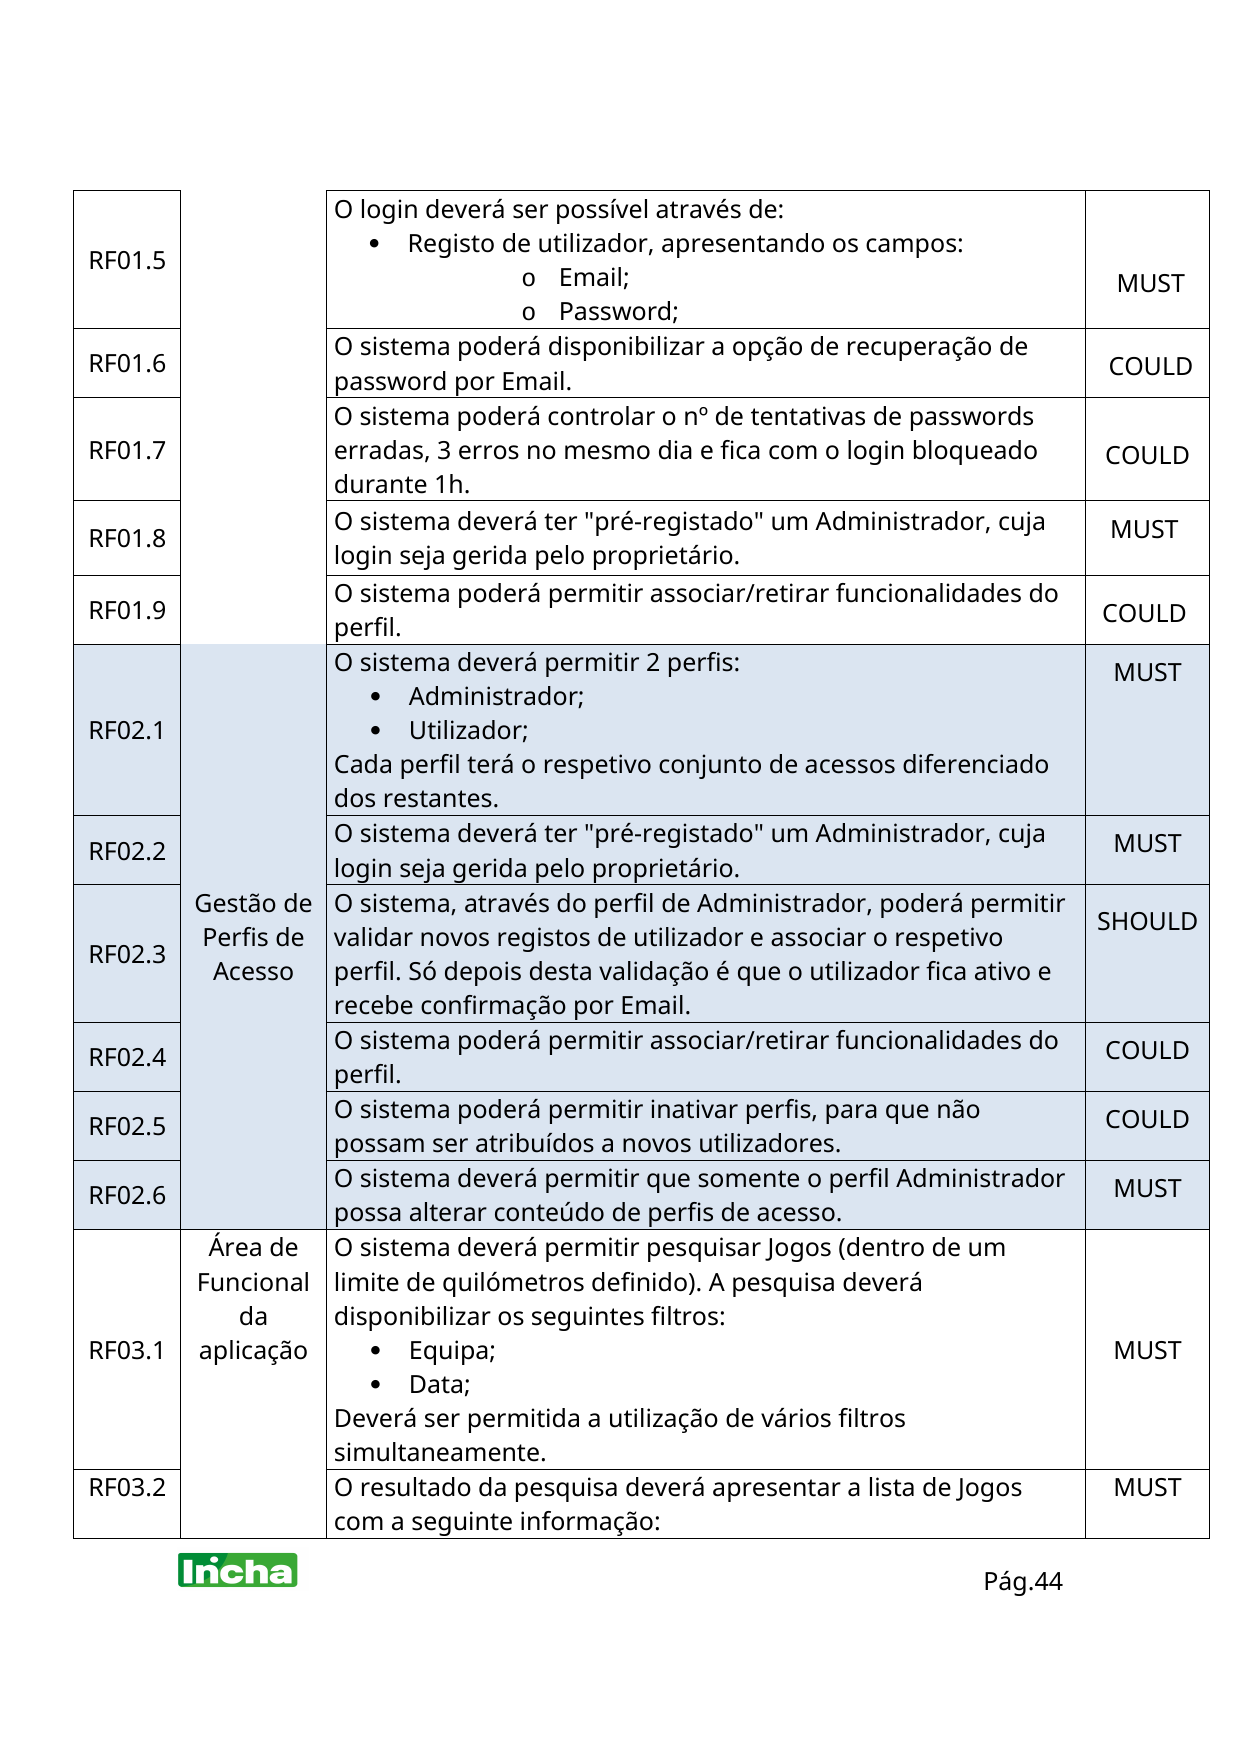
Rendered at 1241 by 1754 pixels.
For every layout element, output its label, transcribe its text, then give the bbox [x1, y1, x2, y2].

table_cell O sistema deverá permitir pesquisar Jogos (dentro de um limite de quilómetros definido). A pesquisa deverá disponibilizar os seguintes filtros: Equipa; Data; Deverá ser permitida a utilização de vários filtros simultaneamente. [327, 1230, 1085, 1468]
table_cell O sistema poderá controlar o nº de tentativas de passwords erradas, 3 erros no mesmo dia e fica com o login bloqueado durante 1h. [327, 398, 1085, 500]
table_cell RF03.1 [74, 1230, 180, 1468]
table_cell O sistema poderá permitir associar/retirar funcionalidades do perfil. [327, 576, 1085, 644]
table_cell O sistema poderá permitir associar/retirar funcionalidades do perfil. [327, 1023, 1085, 1091]
table_cell RF02.2 [74, 816, 180, 884]
table_cell COULD [1086, 1092, 1209, 1160]
table_cell RF01.5 [74, 191, 180, 328]
table_cell O sistema poderá disponibilizar a opção de recuperação de password por Email. [327, 329, 1085, 397]
table_cell O sistema, através do perfil de Administrador, poderá permitir validar novos registos de utilizador e associar o respetivo perfil. Só depois desta validação é que o utilizador fica ativo e recebe confirmação por Email. [327, 885, 1085, 1022]
table_cell O resultado da pesquisa deverá apresentar a lista de Jogos com a seguinte informação: Hora do Jogo; Equipa visitada; Equipa visitante; Estádio; [327, 1470, 1085, 1538]
table_cell COULD [1086, 398, 1209, 500]
table_cell RF01.8 [74, 501, 180, 574]
table_cell MUST [1086, 816, 1209, 884]
table_cell MUST [1086, 191, 1209, 328]
table_cell RF01.6 [74, 329, 180, 397]
table_cell O login deverá ser possível através de: Registo de utilizador, apresentando os campos: Email; Password; [327, 191, 1085, 328]
picture [177, 1547, 309, 1591]
table_cell MUST [1086, 1230, 1209, 1468]
table_cell RF01.9 [74, 576, 180, 644]
table_cell O sistema deverá permitir que somente o perfil Administrador possa alterar conteúdo de perfis de acesso. [327, 1161, 1085, 1229]
table_cell RF02.4 [74, 1023, 180, 1091]
table_cell O sistema deverá permitir 2 perfis: Administrador; Utilizador; Cada perfil terá o respetivo conjunto de acessos diferenciado dos restantes. [327, 645, 1085, 815]
table_cell Gestão de Perfis de Acesso [181, 644, 326, 1229]
table_cell SHOULD [1086, 885, 1209, 1022]
table_cell RF03.2 [74, 1470, 180, 1538]
table_cell COULD [1086, 1023, 1209, 1091]
table_cell RF01.7 [74, 398, 180, 500]
table_cell RF02.1 [74, 645, 180, 815]
table_cell RF02.6 [74, 1161, 180, 1229]
table_cell COULD [1086, 576, 1209, 644]
table_cell MUST [1086, 645, 1209, 815]
table_cell MUST [1086, 1470, 1209, 1538]
table_cell O sistema deverá ter "pré-registado" um Administrador, cuja login seja gerida pelo proprietário. [327, 501, 1085, 574]
table_cell O sistema deverá ter "pré-registado" um Administrador, cuja login seja gerida pelo proprietário. [327, 816, 1085, 884]
table_cell MUST [1086, 501, 1209, 574]
table_cell MUST [1086, 1161, 1209, 1229]
table_cell COULD [1086, 329, 1209, 397]
table_cell RF02.5 [74, 1092, 180, 1160]
table_cell Área de Funcional da aplicação [181, 1230, 326, 1538]
table_cell RF02.3 [74, 885, 180, 1022]
table_cell O sistema poderá permitir inativar perfis, para que não possam ser atribuídos a novos utilizadores. [327, 1092, 1085, 1160]
